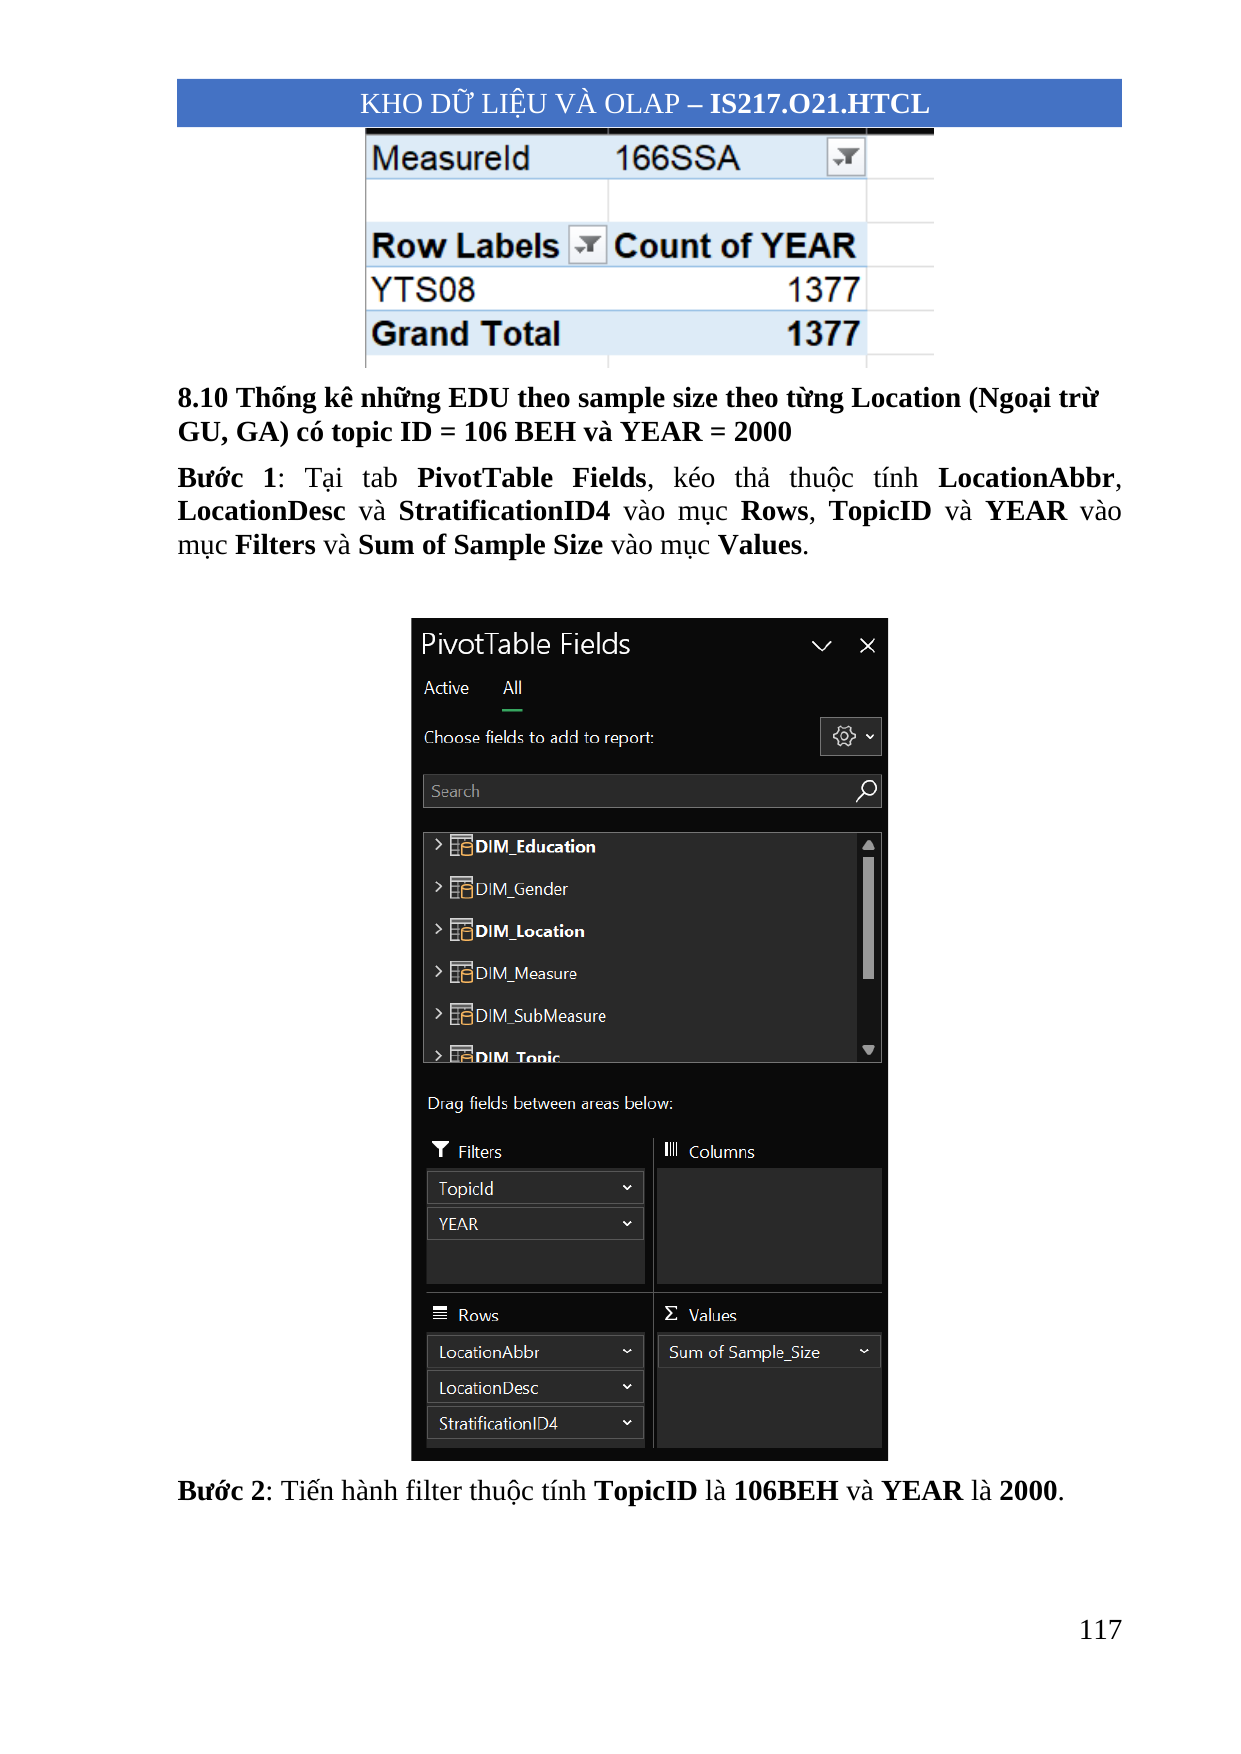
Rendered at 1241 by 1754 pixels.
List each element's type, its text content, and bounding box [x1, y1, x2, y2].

text Bước 2: Tiến hành filter thuộc tính TopicID là 106BEH và YEAR là 2000. [177, 1473, 1122, 1507]
text Bước 1: Tại tab PivotTable Fields, kéo thả thuộc tính LocationAbbr, LocationDesc và StratificationID4 vào mục Rows, TopicID và YEAR vào mục Filters và Sum of Sample Size vào mục Values. [177, 460, 1122, 560]
picture [411, 618, 889, 1461]
subtitle 8.10 Thống kê những EDU theo sample size theo từng Location (Ngoại trừ GU, GA) có topic ID = 106 BEH và YEAR = 2000 [177, 380, 1122, 447]
picture [365, 128, 934, 368]
